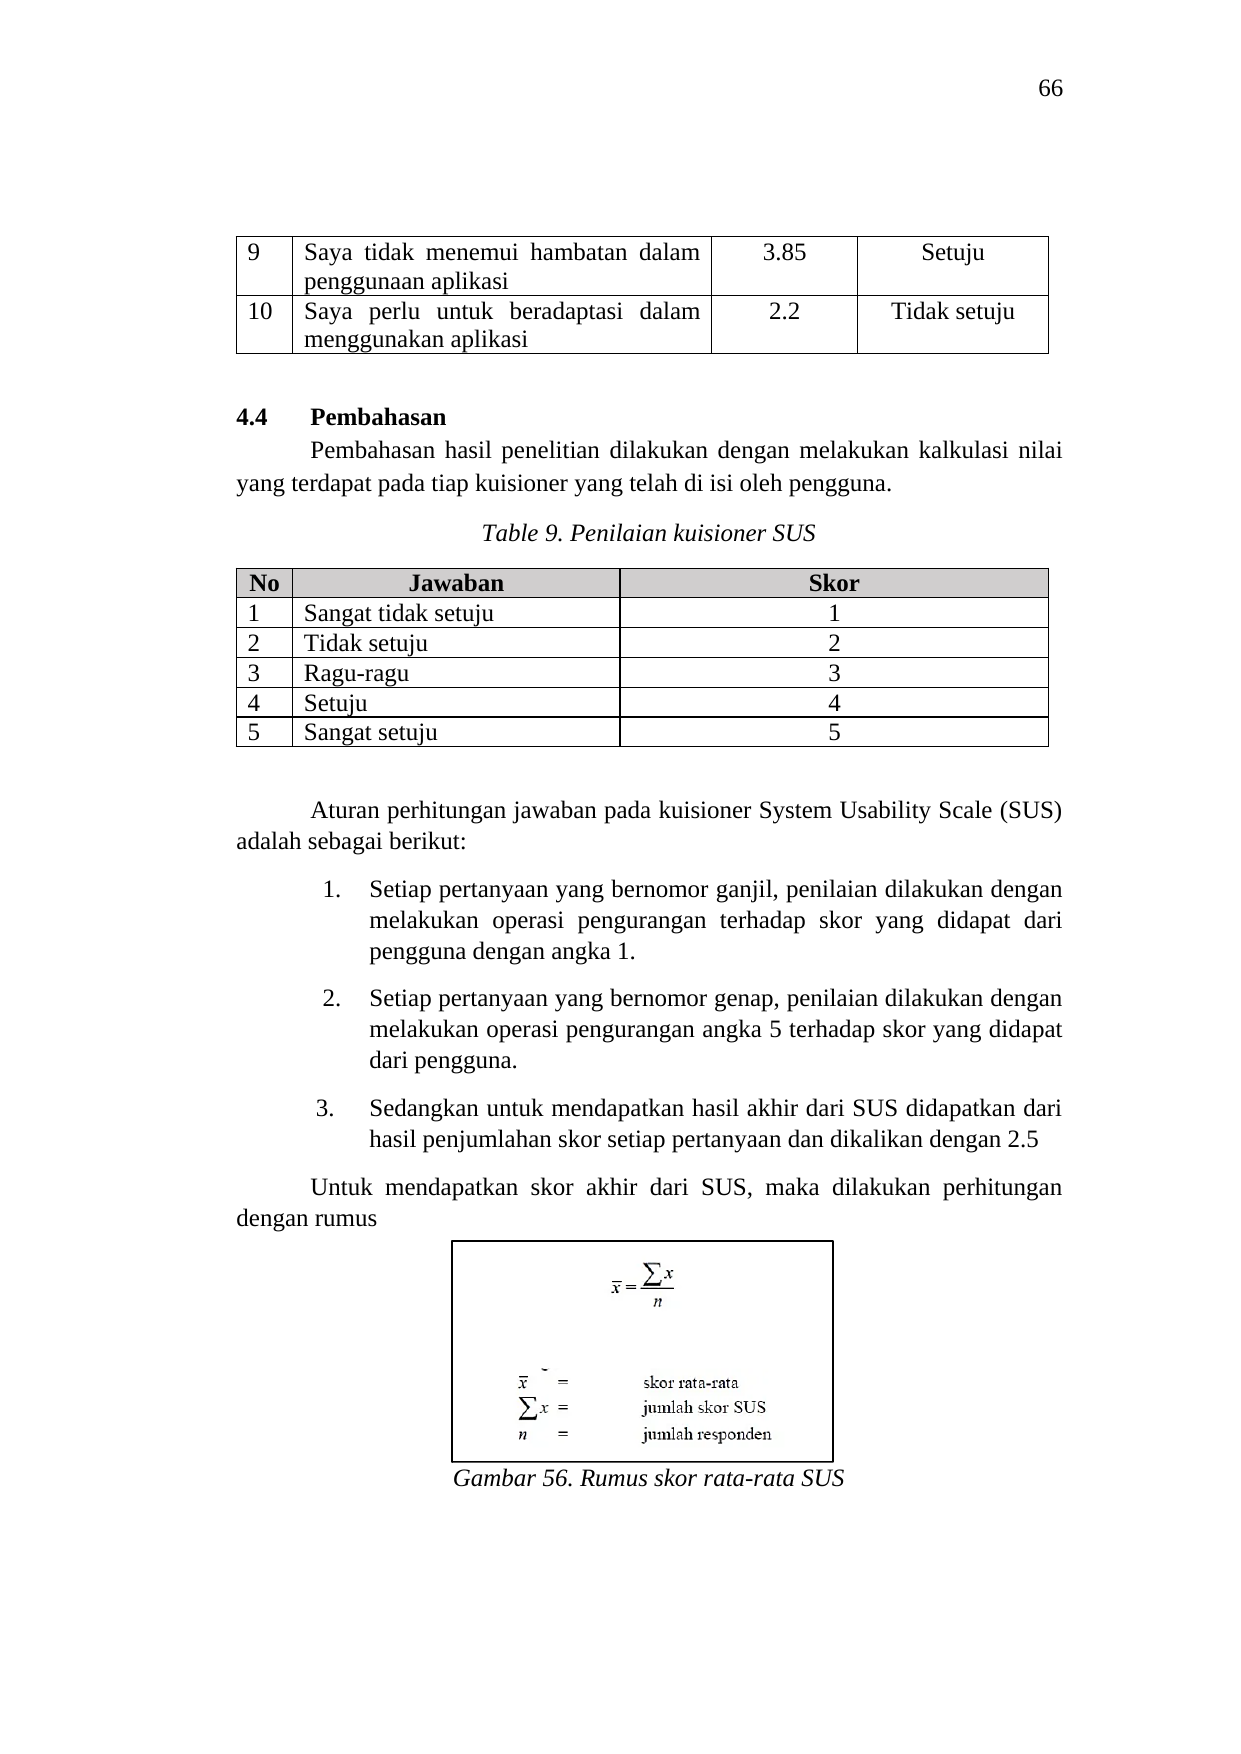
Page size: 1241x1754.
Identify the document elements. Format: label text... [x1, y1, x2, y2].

picture [453, 1242, 832, 1461]
subtitle Pembahasan hasil penelitian dilakukan dengan melakukan kalkulasi nilai yang terdapat pada tiap kuisioner yang telah di isi oleh pengguna. [236, 435, 1063, 497]
table_header Skor [621, 569, 1048, 597]
table_header Jawaban [293, 569, 619, 597]
table_cell Saya tidak menemui hambatan dalam penggunaan aplikasi [293, 237, 711, 295]
table_cell 5 [621, 718, 1048, 746]
table_cell 3.85 [712, 237, 857, 295]
subtitle Pembahasan [236, 402, 1063, 431]
subtitle Setiap pertanyaan yang bernomor genap, penilaian dilakukan dengan melakukan operasi pengurangan angka 5 terhadap skor yang didapat dari pengguna. [332, 983, 1063, 1074]
table_cell 2 [237, 628, 292, 657]
table_cell 4 [621, 688, 1048, 716]
subtitle Setiap pertanyaan yang bernomor ganjil, penilaian dilakukan dengan melakukan operasi pengurangan terhadap skor yang didapat dari pengguna dengan angka 1. [332, 874, 1063, 964]
table_cell 4 [237, 688, 292, 716]
table_header No [237, 569, 292, 597]
table_cell 2 [621, 628, 1048, 657]
table_cell 9 [237, 237, 292, 295]
subtitle Sedangkan untuk mendapatkan hasil akhir dari SUS didapatkan dari hasil penjumlahan skor setiap pertanyaan dan dikalikan dengan 2.5 [325, 1093, 1063, 1153]
subtitle Untuk mendapatkan skor akhir dari SUS, maka dilakukan perhitungan dengan rumus [236, 1172, 1063, 1232]
table_cell 3 [237, 658, 292, 687]
table_cell 1 [237, 598, 292, 627]
table_cell Sangat setuju [293, 718, 619, 746]
table_cell Setuju [293, 688, 619, 716]
table_cell 5 [237, 718, 292, 746]
table_cell Tidak setuju [293, 628, 619, 657]
table_cell 3 [621, 658, 1048, 687]
table_cell Setuju [858, 237, 1048, 295]
table_cell Tidak setuju [858, 296, 1048, 353]
text Table 9. Penilaian kuisioner SUS [236, 518, 1063, 547]
table_cell 2.2 [712, 296, 857, 353]
table_cell 10 [237, 296, 292, 353]
table_cell Ragu-ragu [293, 658, 619, 687]
subtitle Aturan perhitungan jawaban pada kuisioner System Usability Scale (SUS) adalah sebagai berikut: [236, 795, 1063, 855]
table_cell Sangat tidak setuju [293, 598, 619, 627]
table_cell 1 [621, 598, 1048, 627]
table_cell Saya perlu untuk beradaptasi dalam menggunakan aplikasi [293, 296, 711, 353]
